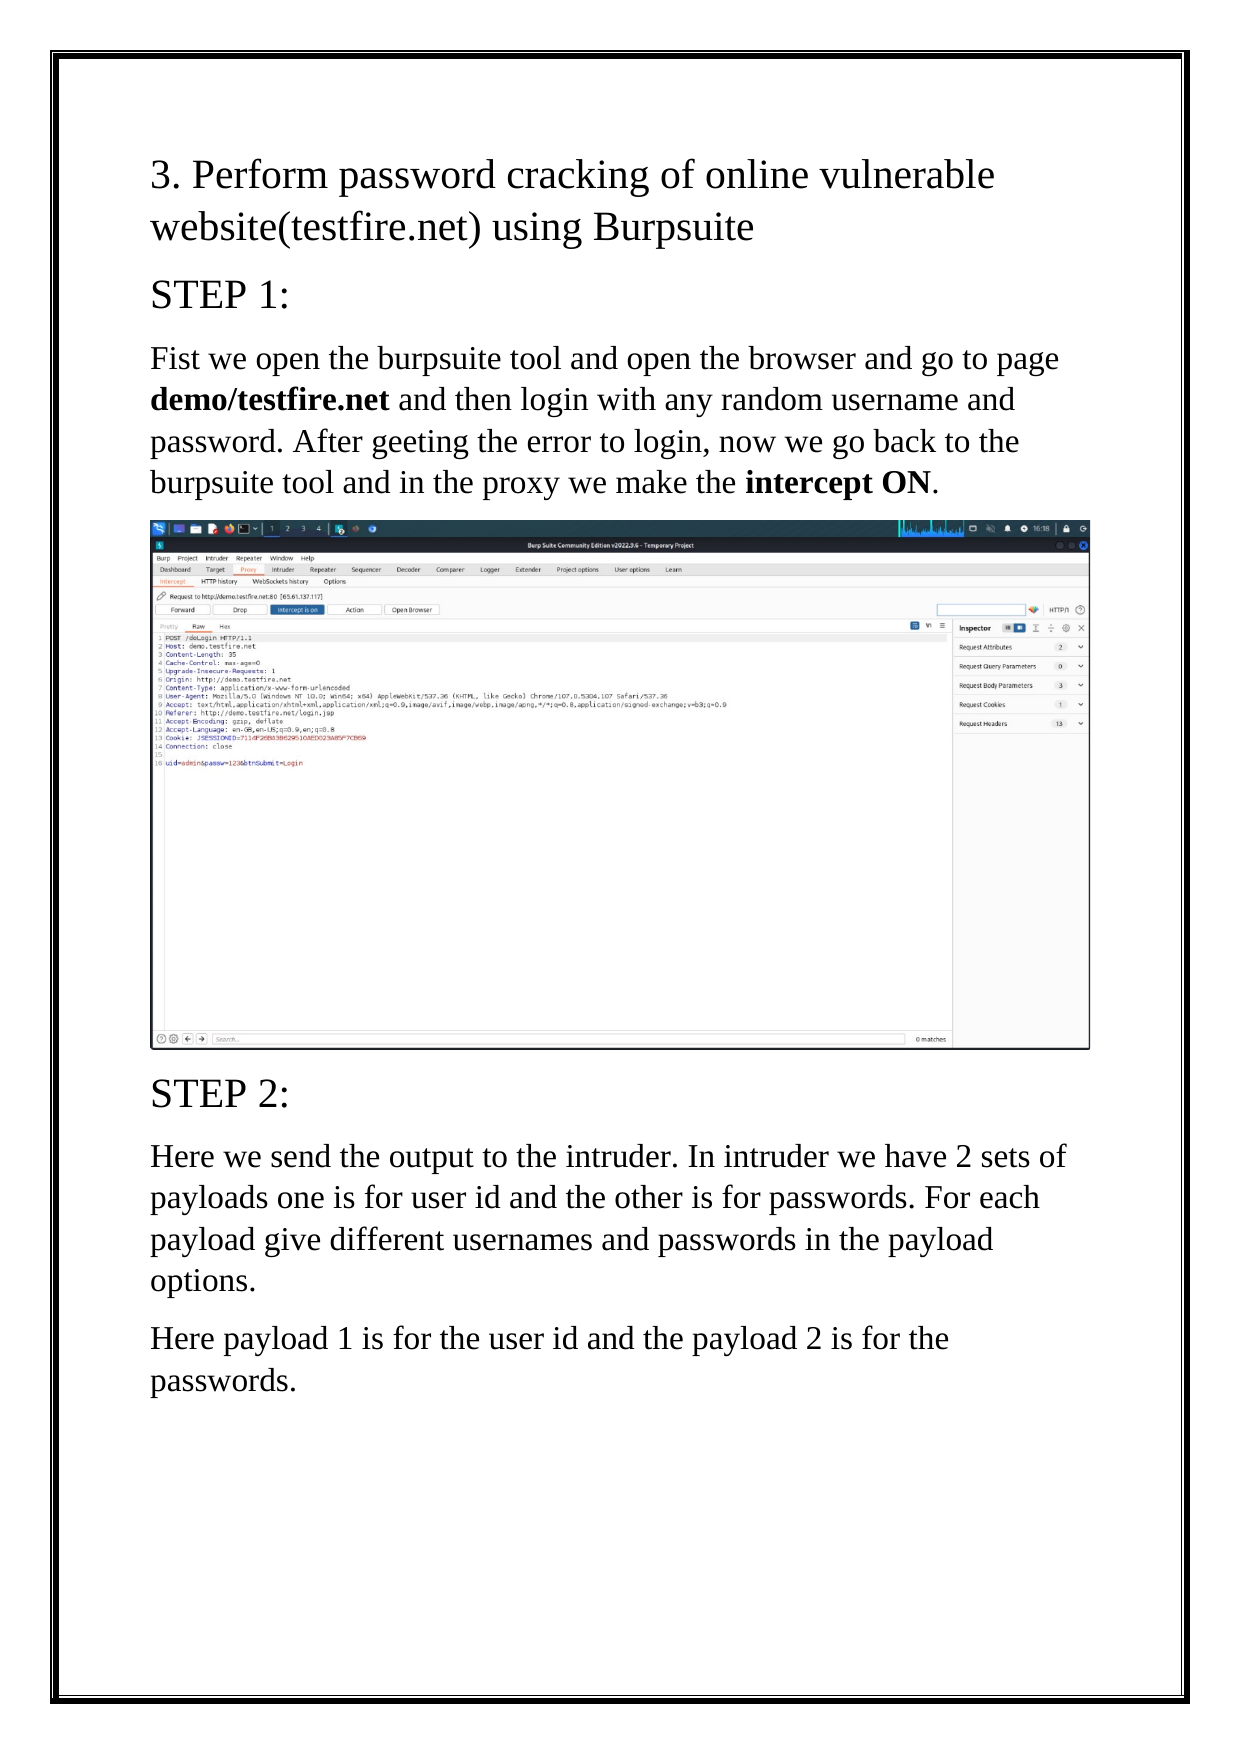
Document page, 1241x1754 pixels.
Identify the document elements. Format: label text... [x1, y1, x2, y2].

text STEP 2: [150, 1068, 1090, 1116]
text Fist we open the burpsuite tool and open the browser and go to page demo/testfire.net and then login with any random username and password. After geeting the error to login, now we go back to the burpsuite tool and in the proxy we make the intercept ON. [150, 338, 1090, 501]
picture [150, 520, 1091, 1050]
text 3. Perform password cracking of online vulnerable website(testfire.net) using Burpsuite [150, 150, 1090, 249]
text STEP 1: [150, 270, 1090, 318]
text Here we send the output to the intruder. In intruder we have 2 sets of payloads one is for user id and the other is for passwords. For each payload give different usernames and passwords in the payload options. [150, 1136, 1090, 1299]
text Here payload 1 is for the user id and the payload 2 is for the passwords. [150, 1318, 1090, 1398]
